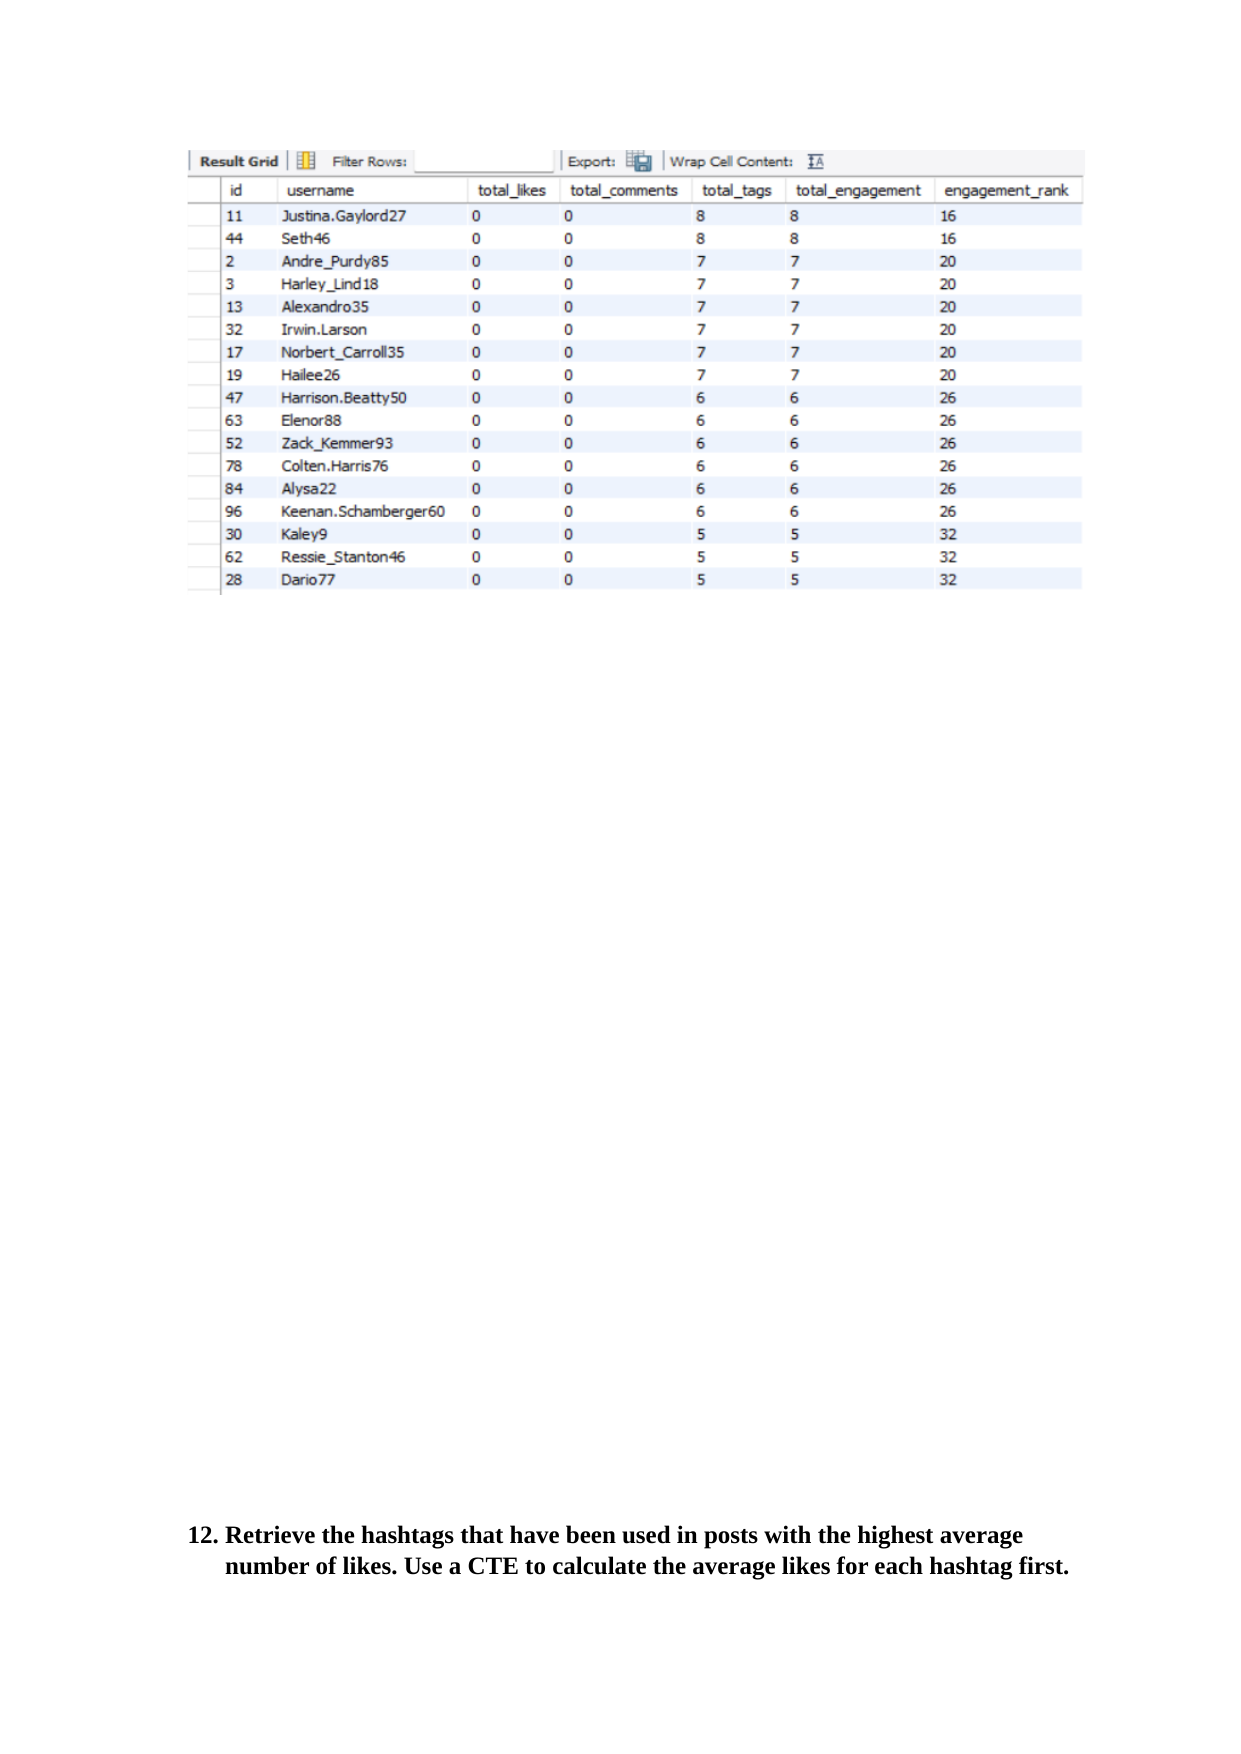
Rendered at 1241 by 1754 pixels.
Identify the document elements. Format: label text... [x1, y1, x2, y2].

picture [187, 150, 1085, 595]
list Retrieve the hashtags that have been used in posts with the highest average number of likes. Use a CTE to calculate the average likes for each hashtag first. [187, 1520, 1090, 1580]
